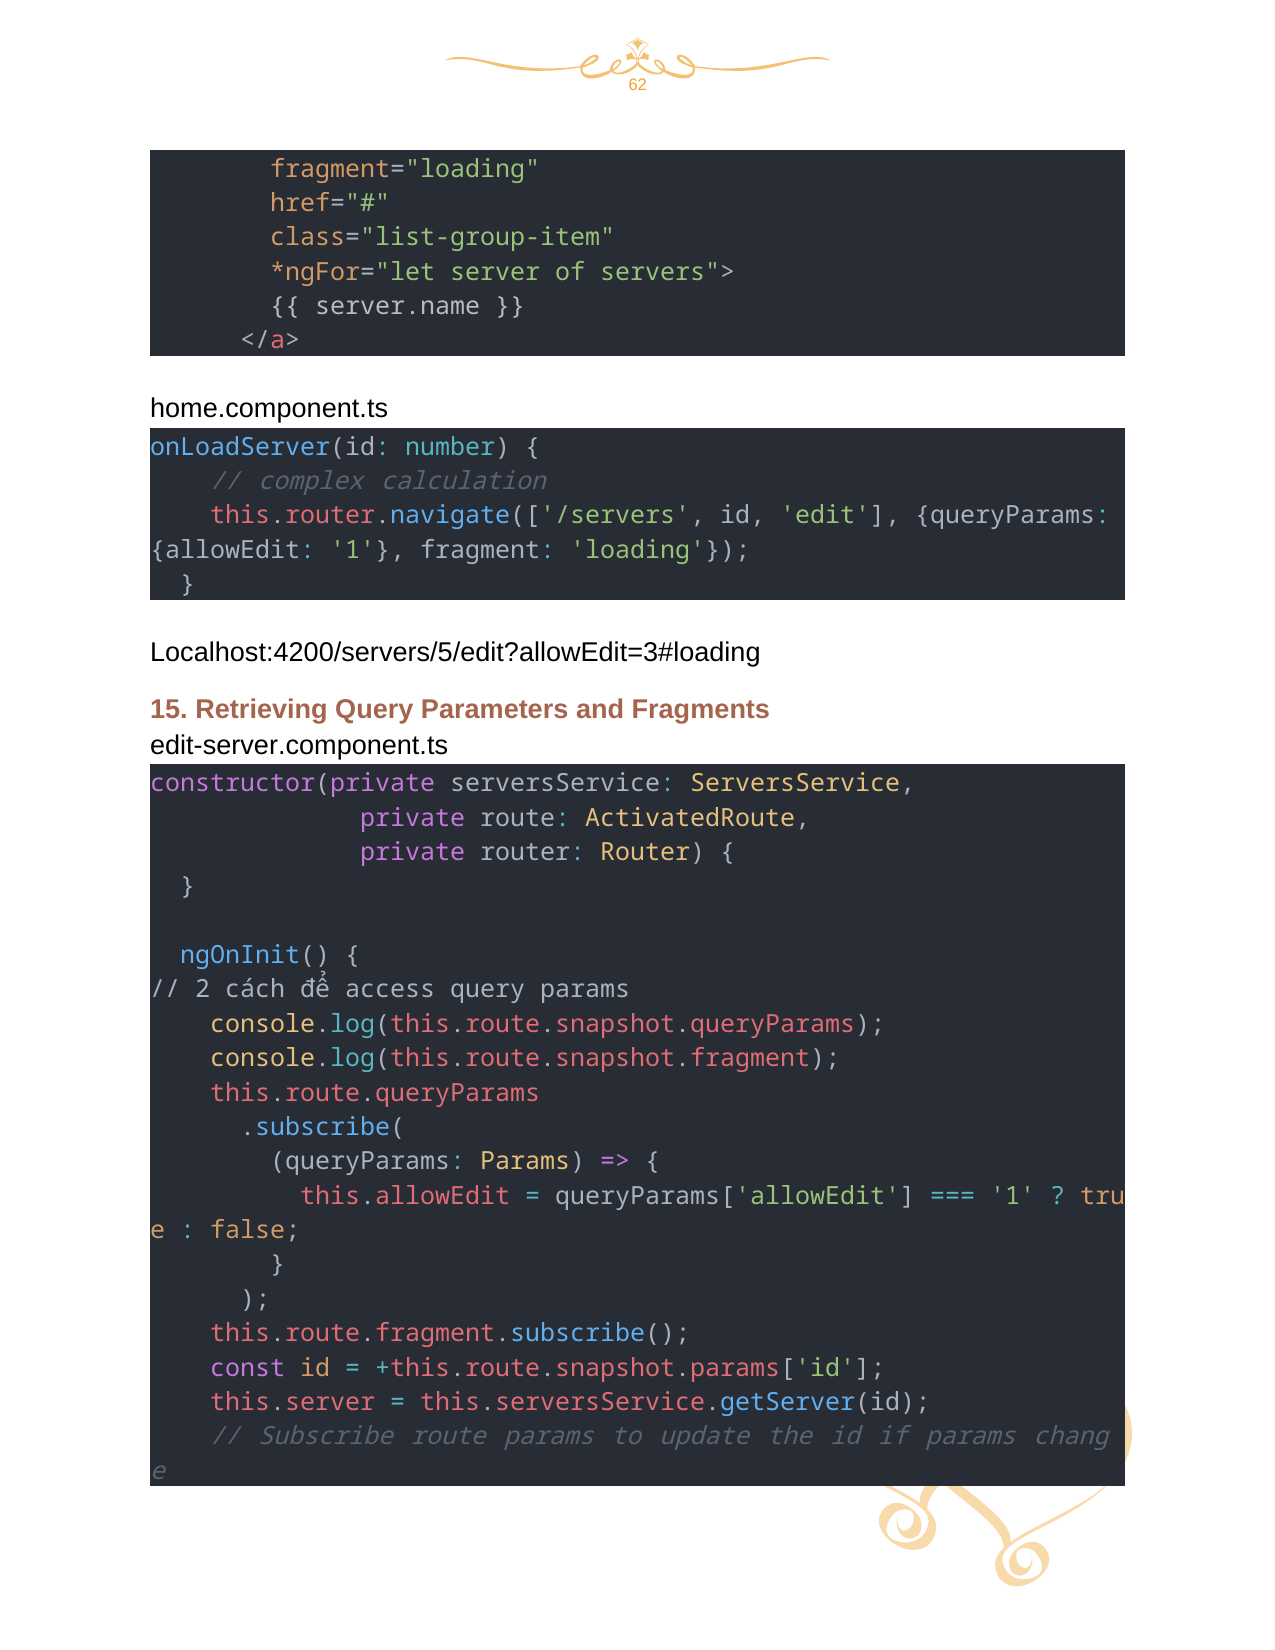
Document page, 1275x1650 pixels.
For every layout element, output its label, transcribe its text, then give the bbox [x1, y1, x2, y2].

text </a> [150, 322, 1125, 356]
text console.log(this.route.snapshot.fragment); [150, 1039, 1125, 1074]
text private route: ActivatedRoute, [150, 799, 1125, 833]
text // complex calculation [150, 462, 1125, 497]
text const id = +this.route.snapshot.params['id']; [150, 1349, 1125, 1383]
text 15. Retrieving Query Parameters and Fragments [150, 693, 1125, 724]
text *ngFor="let server of servers"> [150, 253, 1125, 287]
text } [150, 868, 1125, 902]
text {{ server.name }} [150, 287, 1125, 322]
text this.router.navigate(['/servers', id, 'edit'], {queryParams: {allowEdit: '1'}, fragment: 'loading'}); [150, 497, 1125, 566]
text ); [150, 1280, 1125, 1314]
text this.route.fragment.subscribe(); [150, 1314, 1125, 1349]
text ngOnInit() { [150, 936, 1125, 971]
text private router: Router) { [150, 833, 1125, 868]
text fragment="loading" [150, 150, 1125, 184]
text .subscribe( [150, 1108, 1125, 1143]
text console.log(this.route.snapshot.queryParams); [150, 1005, 1125, 1039]
text class="list-group-item" [150, 219, 1125, 253]
text // Subscribe route params to update the id if params change [150, 1418, 1125, 1486]
text href="#" [150, 184, 1125, 219]
text constructor(private serversService: ServersService, [150, 764, 1125, 799]
text onLoadServer(id: number) { [150, 428, 1125, 462]
text Localhost:4200/servers/5/edit?allowEdit=3#loading [150, 636, 1125, 667]
text edit-server.component.ts [150, 729, 1125, 760]
text // 2 cách để access query params [150, 971, 1125, 1005]
text this.route.queryParams [150, 1074, 1125, 1108]
text } [150, 1246, 1125, 1280]
text this.server = this.serversService.getServer(id); [150, 1383, 1125, 1418]
text this.allowEdit = queryParams['allowEdit'] === '1' ? true : false; [150, 1177, 1125, 1246]
text } [150, 566, 1125, 600]
text home.component.ts [150, 392, 1125, 423]
text (queryParams: Params) => { [150, 1143, 1125, 1177]
